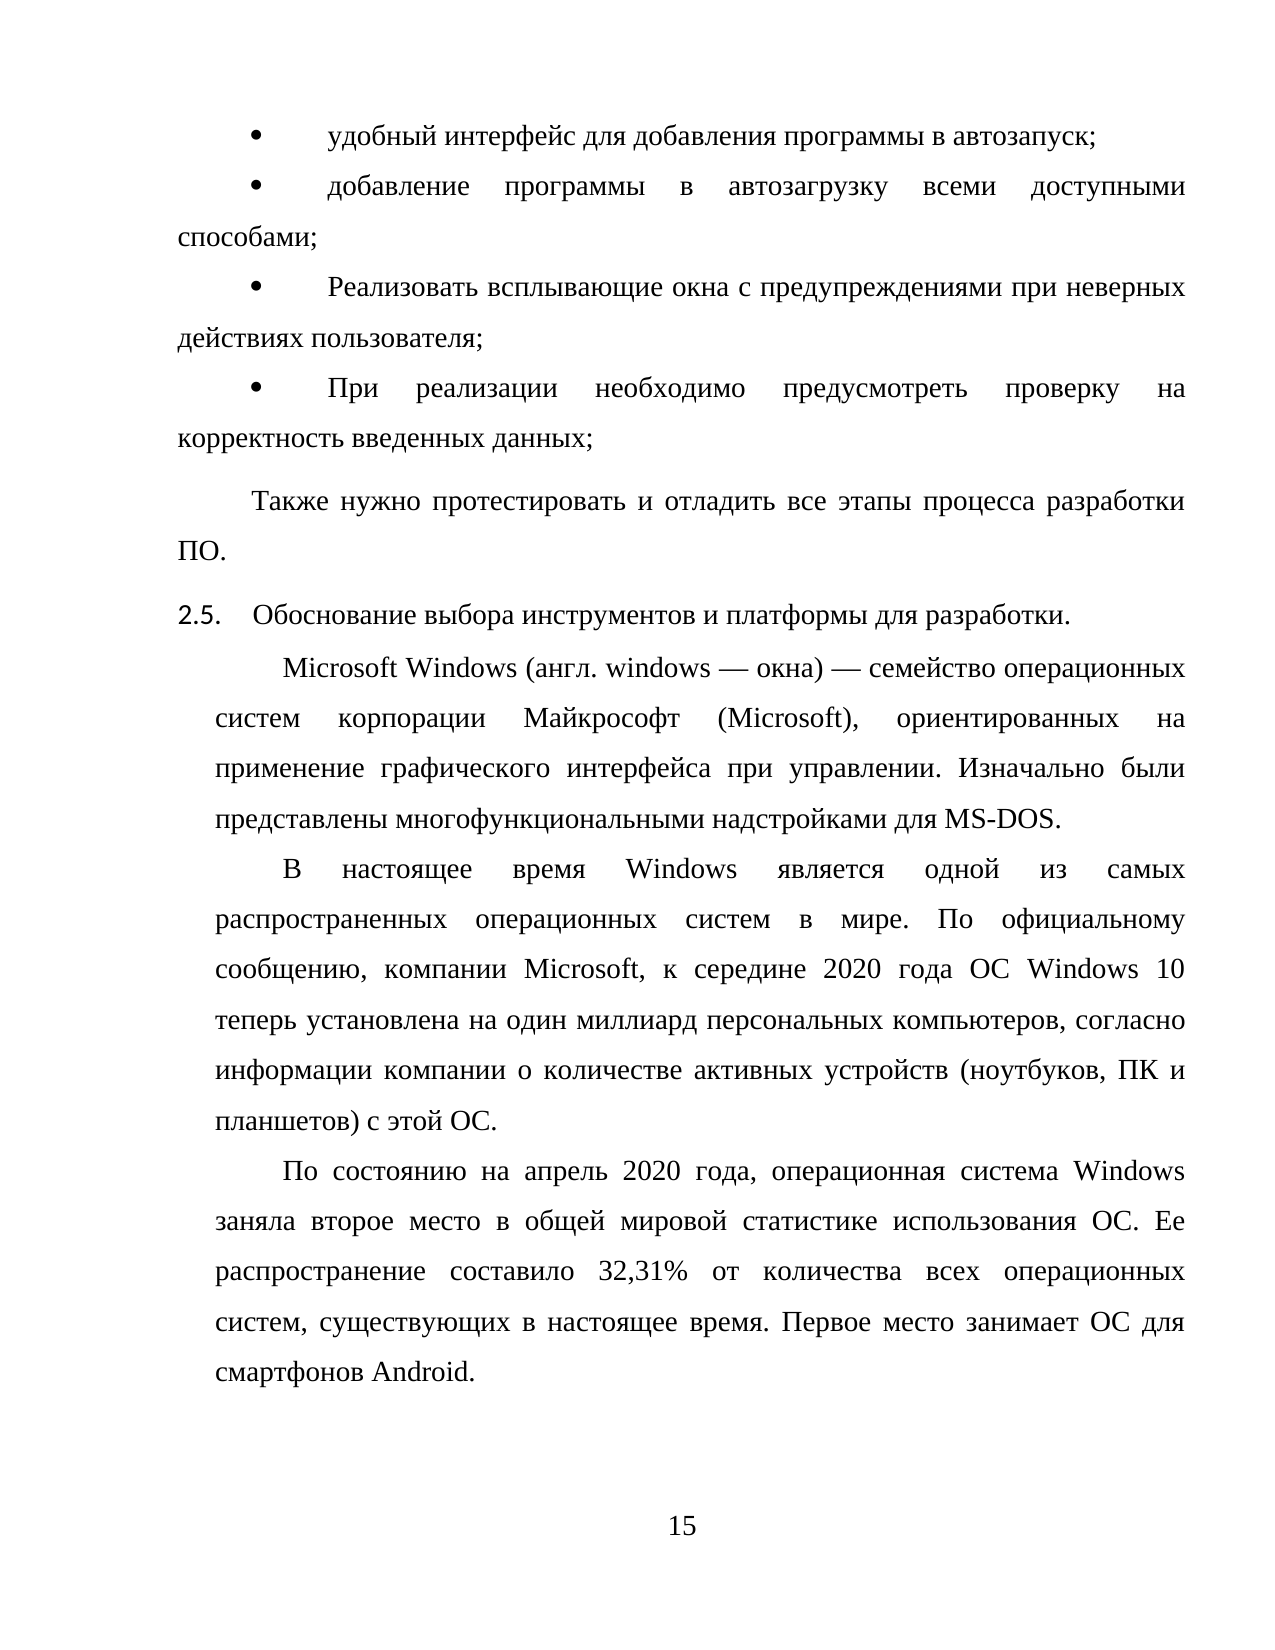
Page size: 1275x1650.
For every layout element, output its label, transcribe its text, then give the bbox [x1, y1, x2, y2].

list добавление программы в автозагрузку всеми доступными способами; [177, 168, 1186, 252]
list удобный интерфейс для добавления программы в автозапуск; [177, 118, 1186, 152]
list При реализации необходимо предусмотреть проверку на корректность введенных данных; [177, 370, 1186, 454]
list Обоснование выбора инструментов и платформы для разработки. [177, 596, 1186, 632]
list В настоящее время Windows является одной из самых распространенных операционных систем в мире. По официальному сообщению, компании Microsoft, к середине 2020 года ОС Windows 10 теперь установлена на один миллиард персональных компьютеров, согласно информации компании о количестве активных устройств (ноутбуков, ПК и планшетов) с этой ОС. [215, 851, 1186, 1136]
list По состоянию на апрель 2020 года, операционная система Windows заняла второе место в общей мировой статистике использования ОС. Ее распространение составило 32,31% от количества всех операционных систем, существующих в настоящее время. Первое место занимает ОС для смартфонов Android. [215, 1153, 1186, 1388]
text Также нужно протестировать и отладить все этапы процесса разработки ПО. [177, 483, 1186, 567]
list Microsoft Windows (англ. windows — окна) — семейство операционных систем корпорации Майкрософт (Microsoft), ориентированных на применение графического интерфейса при управлении. Изначально были представлены многофункциональными надстройками для MS-DOS. [215, 650, 1186, 834]
list Реализовать всплывающие окна с предупреждениями при неверных действиях пользователя; [177, 269, 1186, 353]
